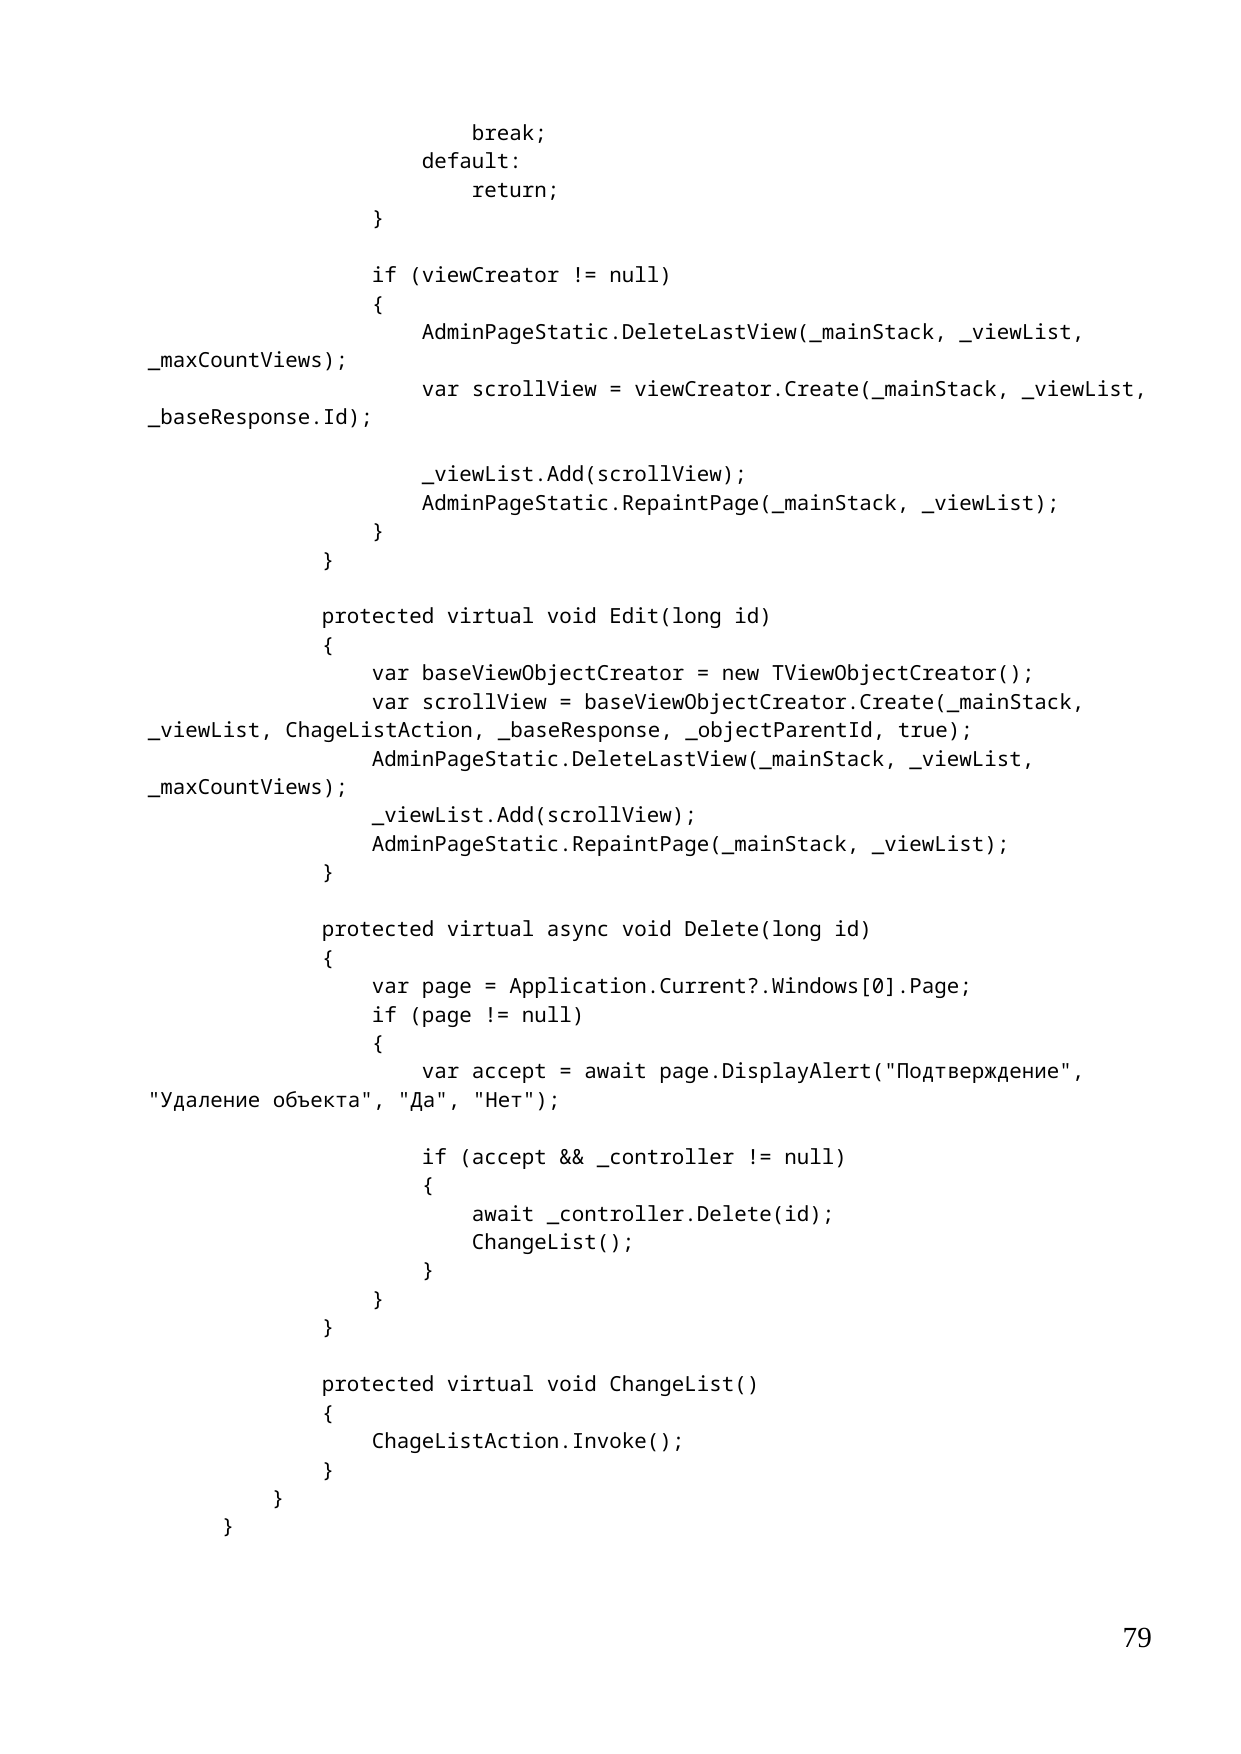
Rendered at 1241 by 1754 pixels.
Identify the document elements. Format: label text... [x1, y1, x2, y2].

text var scrollView = baseViewObjectCreator.Create(_mainStack, _viewList, ChageListAction, _baseResponse, _objectParentId, true); [148, 687, 1152, 744]
text return; [148, 175, 1152, 203]
text } [148, 1512, 1152, 1540]
text } [148, 857, 1152, 886]
text default: [148, 147, 1152, 175]
text ChageListAction.Invoke(); [148, 1426, 1152, 1455]
text } [148, 1483, 1152, 1512]
text } [148, 1256, 1152, 1284]
text { [148, 630, 1152, 658]
text if (viewCreator != null) [148, 260, 1152, 289]
text } [148, 203, 1152, 232]
text await _controller.Delete(id); [148, 1199, 1152, 1227]
text break; [148, 118, 1152, 147]
text _viewList.Add(scrollView); [148, 459, 1152, 488]
text var accept = await page.DisplayAlert("Подтверждение", "Удаление объекта", "Да", "Нет"); [148, 1057, 1152, 1113]
text AdminPageStatic.DeleteLastView(_mainStack, _viewList, _maxCountViews); [148, 317, 1152, 374]
text } [148, 1455, 1152, 1483]
text AdminPageStatic.DeleteLastView(_mainStack, _viewList, _maxCountViews); [148, 744, 1152, 801]
text { [148, 1028, 1152, 1057]
text if (page != null) [148, 1000, 1152, 1028]
text _viewList.Add(scrollView); [148, 801, 1152, 829]
text { [148, 289, 1152, 317]
text } [148, 545, 1152, 573]
text var scrollView = viewCreator.Create(_mainStack, _viewList, _baseResponse.Id); [148, 374, 1152, 431]
text AdminPageStatic.RepaintPage(_mainStack, _viewList); [148, 829, 1152, 857]
text { [148, 943, 1152, 971]
text protected virtual void Edit(long id) [148, 602, 1152, 630]
text } [148, 516, 1152, 545]
text } [148, 1312, 1152, 1341]
text ChangeList(); [148, 1227, 1152, 1256]
text { [148, 1170, 1152, 1199]
text protected virtual async void Delete(long id) [148, 914, 1152, 943]
text AdminPageStatic.RepaintPage(_mainStack, _viewList); [148, 488, 1152, 516]
text if (accept && _controller != null) [148, 1142, 1152, 1170]
text } [148, 1284, 1152, 1312]
text { [148, 1398, 1152, 1426]
text var page = Application.Current?.Windows[0].Page; [148, 971, 1152, 1000]
text protected virtual void ChangeList() [148, 1369, 1152, 1398]
text var baseViewObjectCreator = new TViewObjectCreator(); [148, 658, 1152, 687]
